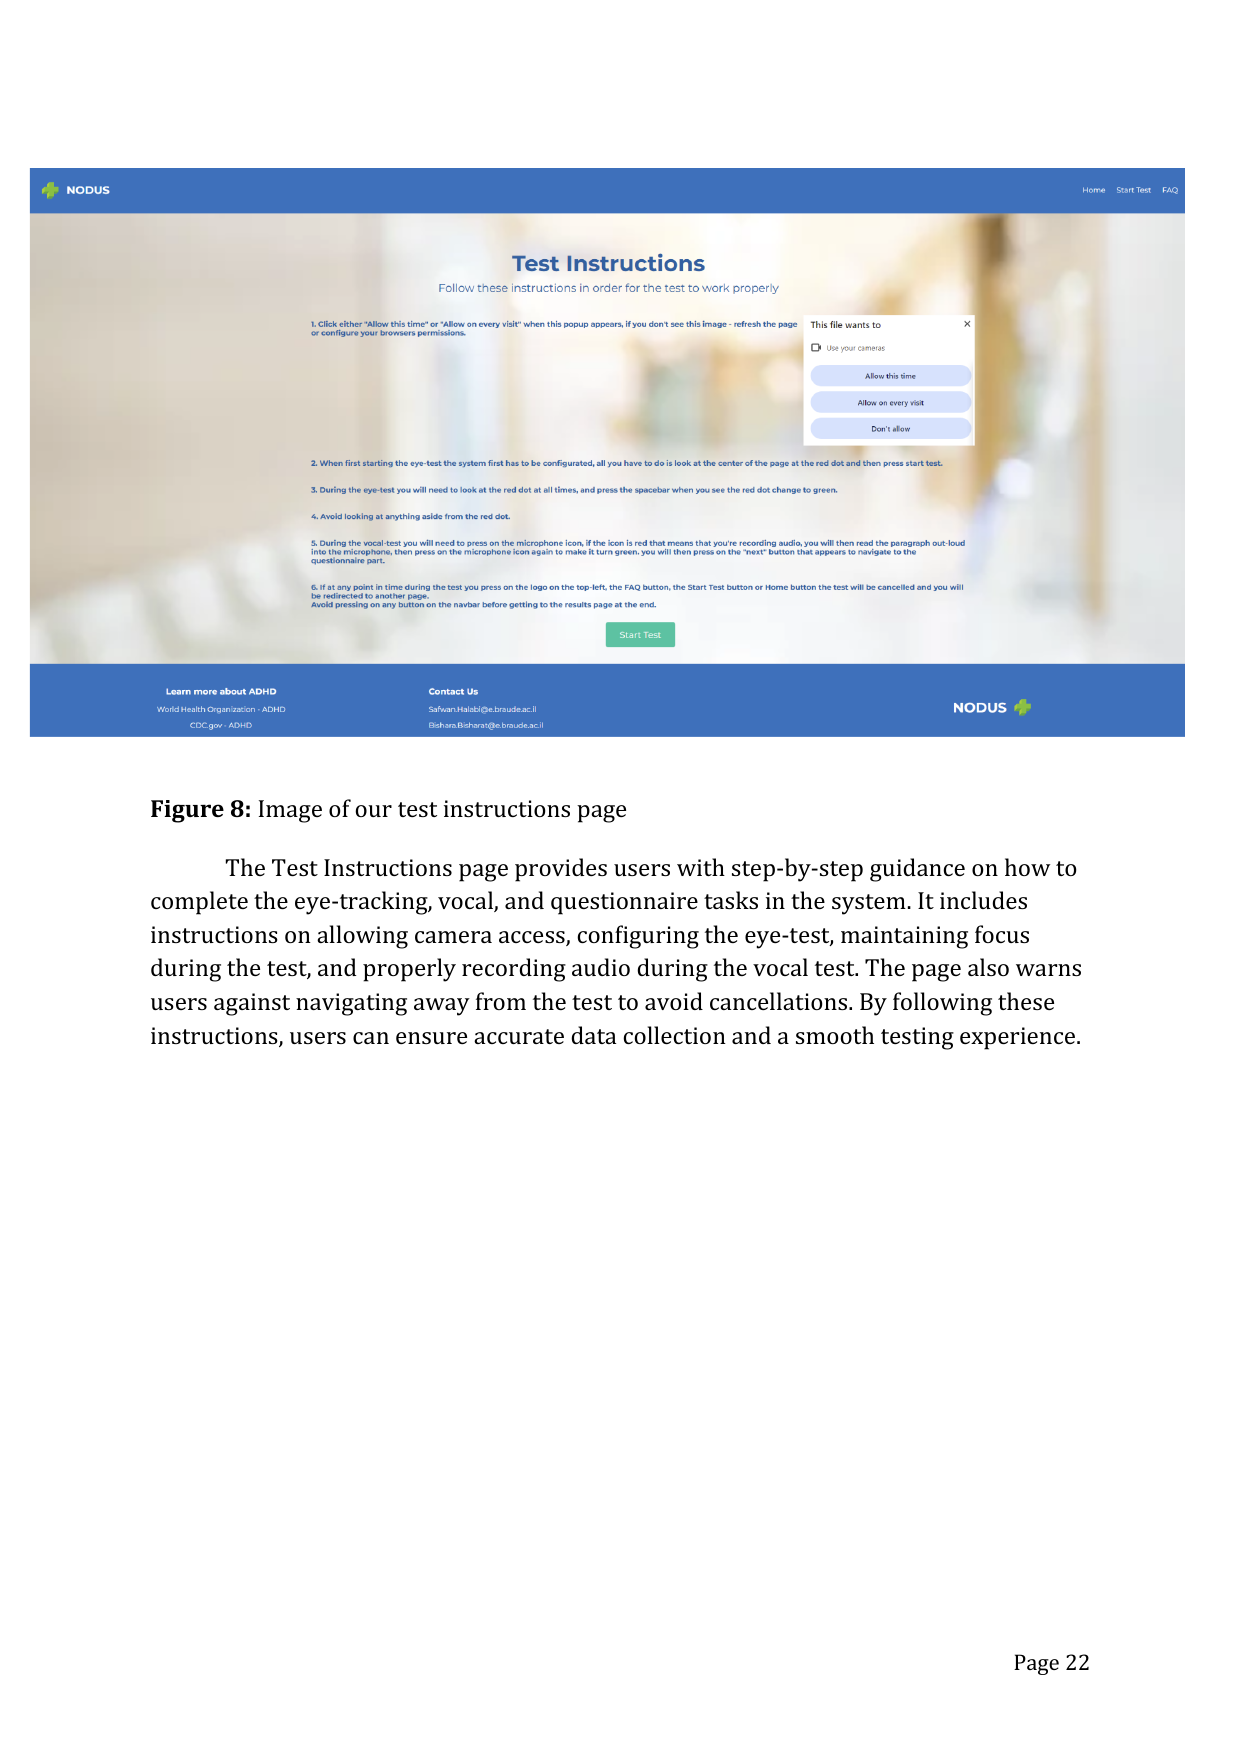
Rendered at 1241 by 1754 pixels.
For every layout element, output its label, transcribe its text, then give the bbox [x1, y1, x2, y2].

text Figure 8: Image of our test instructions page [150, 793, 1090, 823]
picture [29, 168, 1185, 737]
text The Test Instructions page provides users with step-by-step guidance on how to complete the eye-tracking, vocal, and questionnaire tasks in the system. It includes instructions on allowing camera access, configuring the eye-test, maintaining focus during the test, and properly recording audio during the vocal test. The page also warns users against navigating away from the test to avoid cancellations. By following these instructions, users can ensure accurate data collection and a smooth testing experience. [150, 852, 1090, 1050]
